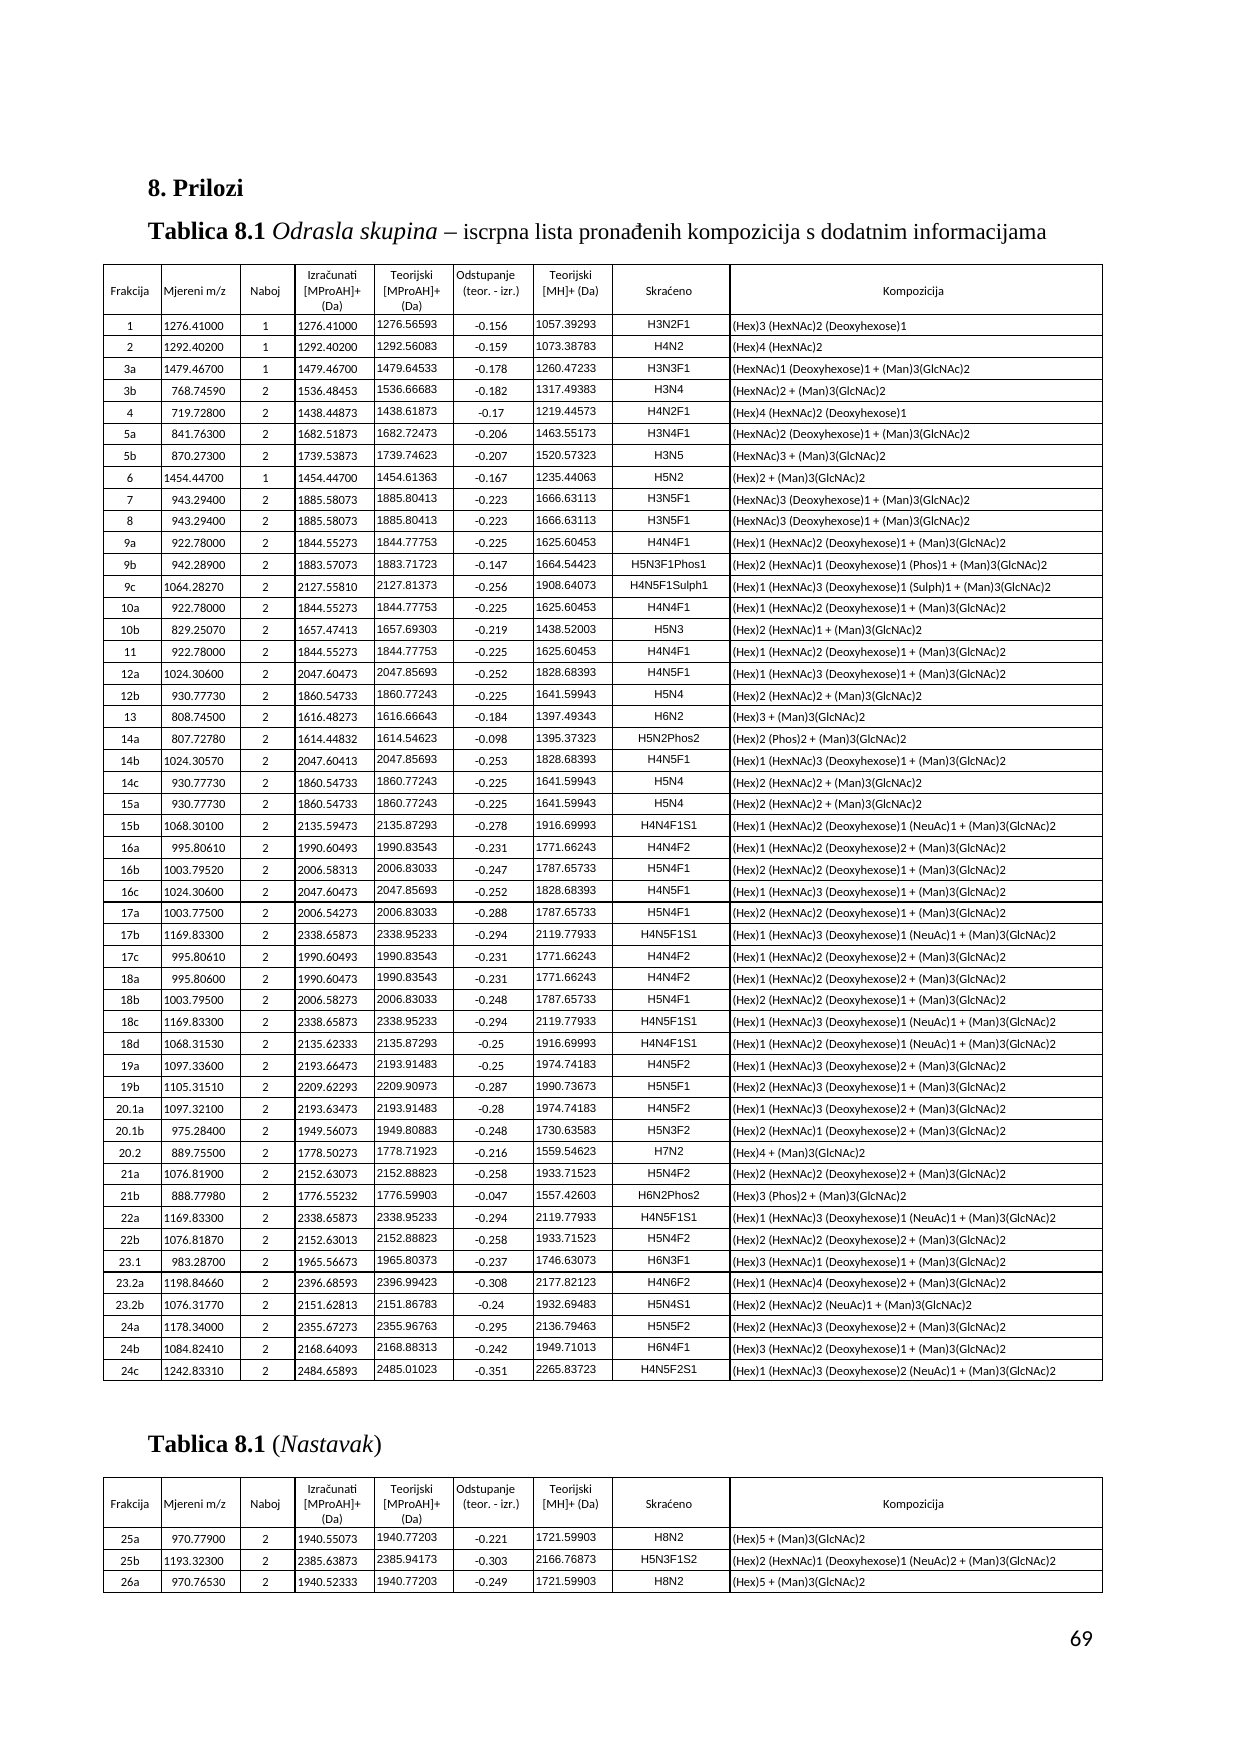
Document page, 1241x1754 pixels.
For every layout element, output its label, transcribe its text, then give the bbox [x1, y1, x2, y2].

table_cell 2 [241, 750, 294, 771]
table_cell 2 [241, 968, 294, 988]
table_cell (Hex)1 (HexNAc)2 (Deoxyhexose)1 + (Man)3(GlcNAc)2 [731, 598, 1102, 618]
table_cell 1276.56593 [375, 315, 453, 335]
table_cell 1860.54733 [296, 794, 374, 814]
table_cell 719.72800 [162, 402, 240, 422]
table_cell 1003.79520 [162, 859, 240, 879]
table_cell 2 [241, 1164, 294, 1184]
table_cell 1178.34000 [162, 1316, 240, 1337]
table_cell H5N3F2 [613, 1120, 729, 1141]
table_cell 22a [104, 1207, 161, 1228]
table_cell 14c [104, 772, 161, 792]
table_cell 1990.83543 [375, 837, 453, 858]
table_cell -0.258 [454, 1229, 533, 1250]
table_cell 10a [104, 598, 161, 618]
table_cell 1219.44573 [534, 402, 612, 422]
table_cell 2485.01023 [375, 1360, 453, 1380]
table_cell -0.147 [454, 554, 533, 575]
table_cell 2 [241, 619, 294, 640]
table_cell (Hex)4 + (Man)3(GlcNAc)2 [731, 1142, 1102, 1163]
table_cell 21a [104, 1164, 161, 1184]
table_cell 1105.31510 [162, 1077, 240, 1097]
table_cell 2 [241, 706, 294, 727]
table_cell -0.231 [454, 837, 533, 858]
table_cell -0.184 [454, 706, 533, 727]
table_cell 2338.95233 [375, 1207, 453, 1228]
table_cell 2484.65893 [296, 1360, 374, 1380]
table_cell 16a [104, 837, 161, 858]
table_cell -0.278 [454, 815, 533, 836]
table_header Teorijski [MH]+ (Da) [534, 265, 612, 313]
table_cell H3N4F1 [613, 424, 729, 444]
table_cell 768.74590 [162, 380, 240, 401]
table_cell 1949.80883 [375, 1120, 453, 1141]
table_cell 2 [241, 1338, 294, 1358]
table_cell 1787.65733 [534, 903, 612, 923]
table_cell (Hex)2 (HexNAc)3 (Deoxyhexose)2 + (Man)3(GlcNAc)2 [731, 1316, 1102, 1337]
table_cell 829.25070 [162, 619, 240, 640]
table_cell 2 [241, 402, 294, 422]
table_cell H4N5F1Sulph1 [613, 576, 729, 597]
table_cell 2 [241, 1120, 294, 1141]
table_cell H5N2 [613, 467, 729, 488]
table_cell -0.256 [454, 576, 533, 597]
table_cell H4N5F1S1 [613, 1207, 729, 1228]
table_cell 2193.66473 [296, 1055, 374, 1076]
table_cell 18d [104, 1033, 161, 1054]
table_cell -0.231 [454, 968, 533, 988]
table_cell (Hex)1 (HexNAc)2 (Deoxyhexose)2 + (Man)3(GlcNAc)2 [731, 968, 1102, 988]
table_cell -0.288 [454, 903, 533, 923]
table_cell 20.1b [104, 1120, 161, 1141]
table_cell H4N5F2 [613, 1055, 729, 1076]
table_cell 3b [104, 380, 161, 401]
table_cell 1885.58073 [296, 511, 374, 531]
table_cell 2006.58273 [296, 990, 374, 1010]
table_cell H4N5F2 [613, 1098, 729, 1119]
table_cell 9b [104, 554, 161, 575]
table_cell (Hex)1 (HexNAc)3 (Deoxyhexose)2 (NeuAc)1 + (Man)3(GlcNAc)2 [731, 1360, 1102, 1380]
table_cell 8 [104, 511, 161, 531]
table_cell (Hex)2 (HexNAc)2 (Deoxyhexose)1 + (Man)3(GlcNAc)2 [731, 859, 1102, 879]
table_cell 2193.63473 [296, 1098, 374, 1119]
table_cell 1076.81870 [162, 1229, 240, 1250]
table_cell H4N4F2 [613, 968, 729, 988]
table_cell (Hex)2 (HexNAc)2 (Deoxyhexose)1 + (Man)3(GlcNAc)2 [731, 903, 1102, 923]
table_cell (Hex)3 (HexNAc)1 (Deoxyhexose)1 + (Man)3(GlcNAc)2 [731, 1251, 1102, 1271]
table_cell 2 [241, 489, 294, 509]
table_cell 1454.61363 [375, 467, 453, 488]
table_cell (Hex)2 (HexNAc)2 (NeuAc)1 + (Man)3(GlcNAc)2 [731, 1294, 1102, 1315]
table_cell 1317.49383 [534, 380, 612, 401]
text Tablica 8.1 (Nastavak) [148, 1429, 1093, 1458]
table_cell -0.216 [454, 1142, 533, 1163]
table_cell 2135.87293 [375, 815, 453, 836]
table_cell 19b [104, 1077, 161, 1097]
table_cell 995.80610 [162, 946, 240, 967]
table_cell -0.167 [454, 467, 533, 488]
table_cell 1463.55173 [534, 424, 612, 444]
table_cell 2 [104, 336, 161, 357]
table_cell 1641.59943 [534, 685, 612, 705]
table_cell 1003.77500 [162, 903, 240, 923]
table_cell 1771.66243 [534, 837, 612, 858]
table_cell (Hex)3 (HexNAc)2 (Deoxyhexose)1 [731, 315, 1102, 335]
table_cell 22b [104, 1229, 161, 1250]
table_cell (Hex)4 (HexNAc)2 (Deoxyhexose)1 [731, 402, 1102, 422]
table_cell (Hex)2 (HexNAc)2 (Deoxyhexose)1 + (Man)3(GlcNAc)2 [731, 990, 1102, 1010]
table_cell 26a [104, 1571, 161, 1592]
table_cell -0.17 [454, 402, 533, 422]
table_cell 1965.80373 [375, 1251, 453, 1271]
table_cell (Hex)1 (HexNAc)3 (Deoxyhexose)1 (Sulph)1 + (Man)3(GlcNAc)2 [731, 576, 1102, 597]
table_cell 1641.59943 [534, 772, 612, 792]
table_cell -0.252 [454, 663, 533, 684]
table_cell -0.24 [454, 1294, 533, 1315]
table_cell -0.223 [454, 489, 533, 509]
table_cell (Hex)2 (HexNAc)1 (Deoxyhexose)1 (NeuAc)2 + (Man)3(GlcNAc)2 [731, 1550, 1102, 1570]
table_cell 1664.54423 [534, 554, 612, 575]
table_cell (Hex)2 (HexNAc)2 + (Man)3(GlcNAc)2 [731, 685, 1102, 705]
table_cell 1625.60453 [534, 532, 612, 553]
table_cell (Hex)2 (HexNAc)2 (Deoxyhexose)2 + (Man)3(GlcNAc)2 [731, 1229, 1102, 1250]
table_cell H5N4 [613, 794, 729, 814]
table_header Izračunati [MProAH]+ (Da) [296, 1478, 374, 1527]
table_cell 2193.91483 [375, 1098, 453, 1119]
table_cell 2006.54273 [296, 903, 374, 923]
table_cell 1739.53873 [296, 445, 374, 466]
table_cell 1625.60453 [534, 598, 612, 618]
table_cell 1657.47413 [296, 619, 374, 640]
table_cell 995.80610 [162, 837, 240, 858]
table_cell 19a [104, 1055, 161, 1076]
table_cell 14a [104, 728, 161, 749]
table_cell 1883.71723 [375, 554, 453, 575]
table_cell -0.159 [454, 336, 533, 357]
table_cell 2 [241, 815, 294, 836]
table_cell H4N5F2S1 [613, 1360, 729, 1380]
table_cell 930.77730 [162, 685, 240, 705]
subtitle 8. Prilozi [148, 173, 1093, 201]
table_cell (Hex)1 (HexNAc)3 (Deoxyhexose)1 (NeuAc)1 + (Man)3(GlcNAc)2 [731, 1207, 1102, 1228]
table_cell 1641.59943 [534, 794, 612, 814]
table_cell 2396.99423 [375, 1273, 453, 1293]
table_cell 1860.77243 [375, 794, 453, 814]
table_cell 2209.90973 [375, 1077, 453, 1097]
table_cell 2006.83033 [375, 859, 453, 879]
table_cell (Hex)1 (HexNAc)2 (Deoxyhexose)2 + (Man)3(GlcNAc)2 [731, 837, 1102, 858]
table_cell 2 [241, 1098, 294, 1119]
table_cell -0.248 [454, 990, 533, 1010]
table_cell H5N4F1 [613, 990, 729, 1010]
table_header Skraćeno [613, 1478, 729, 1527]
table_cell 2 [241, 1207, 294, 1228]
table_header Mjereni m/z [162, 265, 240, 313]
table_cell H5N4F1 [613, 903, 729, 923]
table_cell 1778.71923 [375, 1142, 453, 1163]
table_cell 1 [241, 336, 294, 357]
table_cell H4N4F1S1 [613, 815, 729, 836]
table_cell H5N4 [613, 772, 729, 792]
table_cell 23.2a [104, 1273, 161, 1293]
table_cell 1536.48453 [296, 380, 374, 401]
table_cell 2047.85693 [375, 881, 453, 901]
table_cell H4N4F2 [613, 837, 729, 858]
table_cell 1940.77203 [375, 1528, 453, 1549]
table_cell 4 [104, 402, 161, 422]
table_cell 1064.28270 [162, 576, 240, 597]
table_header Odstupanje (teor. - izr.) [454, 265, 533, 313]
table_cell 970.77900 [162, 1528, 240, 1549]
table_cell (Hex)1 (HexNAc)2 (Deoxyhexose)1 + (Man)3(GlcNAc)2 [731, 532, 1102, 553]
table_cell 1778.50273 [296, 1142, 374, 1163]
table_cell 2151.86783 [375, 1294, 453, 1315]
table_cell H3N3F1 [613, 358, 729, 379]
table_cell (Hex)1 (HexNAc)3 (Deoxyhexose)1 (NeuAc)1 + (Man)3(GlcNAc)2 [731, 924, 1102, 945]
table_cell 1776.55232 [296, 1185, 374, 1206]
table_cell 15b [104, 815, 161, 836]
table_cell 1916.69993 [534, 1033, 612, 1054]
table_cell 2 [241, 1055, 294, 1076]
table_cell 1260.47233 [534, 358, 612, 379]
table_cell 1616.66643 [375, 706, 453, 727]
table_cell -0.25 [454, 1055, 533, 1076]
table_cell 2 [241, 837, 294, 858]
table_cell 2 [241, 1185, 294, 1206]
table_header Kompozicija [731, 1478, 1102, 1527]
table_cell H5N2Phos2 [613, 728, 729, 749]
table_cell 1024.30600 [162, 663, 240, 684]
table_cell (Hex)2 (HexNAc)1 + (Man)3(GlcNAc)2 [731, 619, 1102, 640]
table_cell 1242.83310 [162, 1360, 240, 1380]
table_cell 1730.63583 [534, 1120, 612, 1141]
table_cell 23.1 [104, 1251, 161, 1271]
table_header Naboj [241, 1478, 294, 1527]
table_cell 1454.44700 [296, 467, 374, 488]
table_cell (Hex)1 (HexNAc)2 (Deoxyhexose)1 (NeuAc)1 + (Man)3(GlcNAc)2 [731, 815, 1102, 836]
table_cell H4N5F1 [613, 750, 729, 771]
table_cell 2355.96763 [375, 1316, 453, 1337]
table_cell H5N4S1 [613, 1294, 729, 1315]
table_cell 2119.77933 [534, 1207, 612, 1228]
table_cell H8N2 [613, 1571, 729, 1592]
table_cell 2338.65873 [296, 924, 374, 945]
table_cell -0.225 [454, 794, 533, 814]
table_cell 1068.30100 [162, 815, 240, 836]
table_cell 2 [241, 1360, 294, 1380]
table_cell 1682.51873 [296, 424, 374, 444]
table_cell 1721.59903 [534, 1528, 612, 1549]
table_cell 1 [104, 315, 161, 335]
table_cell 2 [241, 924, 294, 945]
table_cell 1990.60493 [296, 946, 374, 967]
table_cell 2151.62813 [296, 1294, 374, 1315]
table_cell (HexNAc)2 + (Man)3(GlcNAc)2 [731, 380, 1102, 401]
table_cell 18a [104, 968, 161, 988]
table_cell -0.258 [454, 1164, 533, 1184]
table_cell 2 [241, 554, 294, 575]
table_cell -0.225 [454, 598, 533, 618]
table_cell 1520.57323 [534, 445, 612, 466]
table_cell 1860.54733 [296, 685, 374, 705]
table_cell (Hex)2 (HexNAc)2 (Deoxyhexose)2 + (Man)3(GlcNAc)2 [731, 1164, 1102, 1184]
table_cell -0.248 [454, 1120, 533, 1141]
table_cell 1454.44700 [162, 467, 240, 488]
table_cell (Hex)3 (HexNAc)2 (Deoxyhexose)1 + (Man)3(GlcNAc)2 [731, 1338, 1102, 1358]
table_cell 2 [241, 1528, 294, 1549]
table_cell 1860.77243 [375, 772, 453, 792]
table_cell 2 [241, 1294, 294, 1315]
table_cell 5a [104, 424, 161, 444]
table_header Frakcija [104, 265, 161, 313]
table_cell -0.253 [454, 750, 533, 771]
table_cell -0.252 [454, 881, 533, 901]
table_cell H5N3 [613, 619, 729, 640]
table_cell 1885.80413 [375, 511, 453, 531]
table_cell 2152.88823 [375, 1229, 453, 1250]
table_cell (Hex)1 (HexNAc)3 (Deoxyhexose)1 + (Man)3(GlcNAc)2 [731, 750, 1102, 771]
table_cell 2047.85693 [375, 750, 453, 771]
table_cell 2385.94173 [375, 1550, 453, 1570]
table_cell -0.287 [454, 1077, 533, 1097]
table_cell 1024.30600 [162, 881, 240, 901]
table_cell -0.247 [454, 859, 533, 879]
table_cell -0.303 [454, 1550, 533, 1570]
table_cell 1198.84660 [162, 1273, 240, 1293]
table_cell 1169.83300 [162, 1207, 240, 1228]
table_cell 2135.62333 [296, 1033, 374, 1054]
table_cell (Hex)3 + (Man)3(GlcNAc)2 [731, 706, 1102, 727]
table_cell H4N5F1S1 [613, 1011, 729, 1032]
table_cell 1193.32300 [162, 1550, 240, 1570]
table_cell -0.098 [454, 728, 533, 749]
table_cell 1479.46700 [162, 358, 240, 379]
table_cell -0.221 [454, 1528, 533, 1549]
table_cell 1721.59903 [534, 1571, 612, 1592]
table_cell 1974.74183 [534, 1098, 612, 1119]
table_cell -0.223 [454, 511, 533, 531]
table_cell 24c [104, 1360, 161, 1380]
table_cell 1479.46700 [296, 358, 374, 379]
table_cell H5N4 [613, 685, 729, 705]
table_cell 1068.31530 [162, 1033, 240, 1054]
table_cell 1990.60493 [296, 837, 374, 858]
table_cell 1940.52333 [296, 1571, 374, 1592]
table_cell 2047.60473 [296, 663, 374, 684]
table_cell H4N4F1 [613, 532, 729, 553]
table_cell 18b [104, 990, 161, 1010]
table_cell 1666.63113 [534, 511, 612, 531]
table_cell H5N4F2 [613, 1229, 729, 1250]
table_cell 2 [241, 641, 294, 662]
table_cell 2 [241, 772, 294, 792]
table_cell 2338.95233 [375, 924, 453, 945]
table_cell 1844.77753 [375, 641, 453, 662]
table_cell 12b [104, 685, 161, 705]
table_cell 1908.64073 [534, 576, 612, 597]
table_cell 2047.85693 [375, 663, 453, 684]
table_cell 1682.72473 [375, 424, 453, 444]
table_cell -0.294 [454, 1207, 533, 1228]
table_cell 1616.48273 [296, 706, 374, 727]
table_cell (Hex)1 (HexNAc)3 (Deoxyhexose)2 + (Man)3(GlcNAc)2 [731, 1055, 1102, 1076]
table_cell 1614.44832 [296, 728, 374, 749]
table_cell (Hex)1 (HexNAc)3 (Deoxyhexose)1 + (Man)3(GlcNAc)2 [731, 663, 1102, 684]
table_cell 1933.71523 [534, 1229, 612, 1250]
table_cell 1169.83300 [162, 1011, 240, 1032]
table_cell 1438.44873 [296, 402, 374, 422]
table_cell -0.295 [454, 1316, 533, 1337]
table_cell (Hex)1 (HexNAc)2 (Deoxyhexose)1 (NeuAc)1 + (Man)3(GlcNAc)2 [731, 1033, 1102, 1054]
table_cell (Hex)1 (HexNAc)3 (Deoxyhexose)1 (NeuAc)1 + (Man)3(GlcNAc)2 [731, 1011, 1102, 1032]
table_cell 2006.83033 [375, 990, 453, 1010]
table_cell 1771.66243 [534, 946, 612, 967]
table_cell H5N4F1 [613, 859, 729, 879]
table_cell 2355.67273 [296, 1316, 374, 1337]
table_cell H6N4F1 [613, 1338, 729, 1358]
table_cell H4N5F1 [613, 663, 729, 684]
table_header Skraćeno [613, 265, 729, 313]
table_cell 1276.41000 [162, 315, 240, 335]
table_cell H3N5 [613, 445, 729, 466]
table_cell 2385.63873 [296, 1550, 374, 1570]
table_cell 2 [241, 511, 294, 531]
table_cell H3N4 [613, 380, 729, 401]
table_cell 1276.41000 [296, 315, 374, 335]
table_cell 1438.61873 [375, 402, 453, 422]
table_cell H4N4F2 [613, 946, 729, 967]
table_cell 2 [241, 576, 294, 597]
table_cell H4N4F1 [613, 641, 729, 662]
table_cell 2 [241, 881, 294, 901]
table_cell 1076.81900 [162, 1164, 240, 1184]
table_cell 1949.71013 [534, 1338, 612, 1358]
table_cell 1787.65733 [534, 859, 612, 879]
table_header Kompozicija [731, 265, 1102, 313]
table_cell 2 [241, 1550, 294, 1570]
table_cell 1084.82410 [162, 1338, 240, 1358]
text Tablica 8.1 Odrasla skupina – iscrpna lista pronađenih kompozicija s dodatnim informacijama [148, 216, 1093, 244]
table_cell 18c [104, 1011, 161, 1032]
table_cell H4N6F2 [613, 1273, 729, 1293]
table_cell 1292.40200 [296, 336, 374, 357]
table_cell 1 [241, 467, 294, 488]
table_cell 2 [241, 598, 294, 618]
table_cell 2135.59473 [296, 815, 374, 836]
table_cell -0.294 [454, 1011, 533, 1032]
table_cell 1438.52003 [534, 619, 612, 640]
table_cell 2 [241, 1011, 294, 1032]
table_cell 1076.31770 [162, 1294, 240, 1315]
table_cell 930.77730 [162, 772, 240, 792]
table_cell (Hex)1 (HexNAc)4 (Deoxyhexose)2 + (Man)3(GlcNAc)2 [731, 1273, 1102, 1293]
table_cell 2 [241, 1251, 294, 1271]
table_cell (Hex)1 (HexNAc)2 (Deoxyhexose)1 + (Man)3(GlcNAc)2 [731, 641, 1102, 662]
table_cell 1003.79500 [162, 990, 240, 1010]
table_cell -0.225 [454, 641, 533, 662]
table_cell 1844.55273 [296, 598, 374, 618]
table_cell 1 [241, 315, 294, 335]
table_cell 2168.88313 [375, 1338, 453, 1358]
table_cell 1974.74183 [534, 1055, 612, 1076]
table_cell 1771.66243 [534, 968, 612, 988]
table_cell 5b [104, 445, 161, 466]
table_cell -0.28 [454, 1098, 533, 1119]
table_cell 2006.83033 [375, 903, 453, 923]
table_cell 1666.63113 [534, 489, 612, 509]
table_cell 6 [104, 467, 161, 488]
table_cell 870.27300 [162, 445, 240, 466]
table_cell 2 [241, 990, 294, 1010]
table_cell 1916.69993 [534, 815, 612, 836]
table_cell (Hex)2 (HexNAc)3 (Deoxyhexose)1 + (Man)3(GlcNAc)2 [731, 1077, 1102, 1097]
table_cell 14b [104, 750, 161, 771]
table_cell 889.75500 [162, 1142, 240, 1163]
table_cell 2166.76873 [534, 1550, 612, 1570]
table_cell 888.77980 [162, 1185, 240, 1206]
table_cell 2265.83723 [534, 1360, 612, 1380]
table_cell -0.237 [454, 1251, 533, 1271]
table_cell 25a [104, 1528, 161, 1549]
table_cell 2338.65873 [296, 1011, 374, 1032]
table_cell (HexNAc)2 (Deoxyhexose)1 + (Man)3(GlcNAc)2 [731, 424, 1102, 444]
table_cell 2127.55810 [296, 576, 374, 597]
table_cell 2119.77933 [534, 924, 612, 945]
table_cell (Hex)2 (HexNAc)2 + (Man)3(GlcNAc)2 [731, 794, 1102, 814]
table_cell 1990.60473 [296, 968, 374, 988]
table_cell 17c [104, 946, 161, 967]
table_cell 995.80600 [162, 968, 240, 988]
table_cell 808.74500 [162, 706, 240, 727]
table_cell 1860.77243 [375, 685, 453, 705]
table_cell 1965.56673 [296, 1251, 374, 1271]
table_header Mjereni m/z [162, 1478, 240, 1527]
table_cell 2 [241, 685, 294, 705]
table_cell (Hex)1 (HexNAc)3 (Deoxyhexose)2 + (Man)3(GlcNAc)2 [731, 1098, 1102, 1119]
table_cell 12a [104, 663, 161, 684]
table_cell 1739.74623 [375, 445, 453, 466]
table_cell 1940.77203 [375, 1571, 453, 1592]
table_cell 2 [241, 1229, 294, 1250]
table_cell 1057.39293 [534, 315, 612, 335]
table_cell H4N5F1S1 [613, 924, 729, 945]
table_cell -0.25 [454, 1033, 533, 1054]
table_cell 24a [104, 1316, 161, 1337]
table_cell 17b [104, 924, 161, 945]
table_cell 1614.54623 [375, 728, 453, 749]
table_cell 1828.68393 [534, 663, 612, 684]
table_cell 20.2 [104, 1142, 161, 1163]
table_cell (HexNAc)3 (Deoxyhexose)1 + (Man)3(GlcNAc)2 [731, 511, 1102, 531]
table_cell 15a [104, 794, 161, 814]
table_cell H5N4F2 [613, 1164, 729, 1184]
table_cell H3N5F1 [613, 489, 729, 509]
table_cell 2 [241, 1033, 294, 1054]
table_cell 943.29400 [162, 511, 240, 531]
table_cell H8N2 [613, 1528, 729, 1549]
table_cell 10b [104, 619, 161, 640]
table_cell 1860.54733 [296, 772, 374, 792]
table_cell -0.182 [454, 380, 533, 401]
table_cell 1395.37323 [534, 728, 612, 749]
table_cell (Hex)2 (Phos)2 + (Man)3(GlcNAc)2 [731, 728, 1102, 749]
table_cell 25b [104, 1550, 161, 1570]
table_cell 13 [104, 706, 161, 727]
table_cell 16c [104, 881, 161, 901]
table_cell (Hex)1 (HexNAc)2 (Deoxyhexose)2 + (Man)3(GlcNAc)2 [731, 946, 1102, 967]
table_cell H4N5F1 [613, 881, 729, 901]
table_header Odstupanje (teor. - izr.) [454, 1478, 533, 1527]
table_cell H5N5F1 [613, 1077, 729, 1097]
table_cell 2 [241, 1142, 294, 1163]
table_cell 1292.56083 [375, 336, 453, 357]
table_cell 2338.95233 [375, 1011, 453, 1032]
table_cell 2 [241, 532, 294, 553]
table_cell 1787.65733 [534, 990, 612, 1010]
table_cell H4N4F1 [613, 598, 729, 618]
table_cell 1746.63073 [534, 1251, 612, 1271]
table_cell H3N2F1 [613, 315, 729, 335]
table_cell -0.225 [454, 685, 533, 705]
table_cell 1885.58073 [296, 489, 374, 509]
table_cell 2 [241, 1077, 294, 1097]
table_cell 2047.60413 [296, 750, 374, 771]
table_header Naboj [241, 265, 294, 313]
table_cell 1559.54623 [534, 1142, 612, 1163]
table_cell H6N2 [613, 706, 729, 727]
table_cell -0.206 [454, 424, 533, 444]
table_cell 983.28700 [162, 1251, 240, 1271]
table_cell -0.308 [454, 1273, 533, 1293]
table_cell 1883.57073 [296, 554, 374, 575]
table_cell 1625.60453 [534, 641, 612, 662]
table_cell (HexNAc)3 + (Man)3(GlcNAc)2 [731, 445, 1102, 466]
table_cell -0.225 [454, 772, 533, 792]
table_cell H4N2F1 [613, 402, 729, 422]
table_cell H5N3F1Phos1 [613, 554, 729, 575]
table_cell (Hex)4 (HexNAc)2 [731, 336, 1102, 357]
table_cell 2047.60473 [296, 881, 374, 901]
table_cell 922.78000 [162, 532, 240, 553]
table_cell 1990.83543 [375, 968, 453, 988]
table_cell 2338.65873 [296, 1207, 374, 1228]
table_cell (Hex)3 (Phos)2 + (Man)3(GlcNAc)2 [731, 1185, 1102, 1206]
table_cell 20.1a [104, 1098, 161, 1119]
table_cell 970.76530 [162, 1571, 240, 1592]
table_cell 1169.83300 [162, 924, 240, 945]
table_cell 1949.56073 [296, 1120, 374, 1141]
table_cell -0.294 [454, 924, 533, 945]
table_cell 1097.32100 [162, 1098, 240, 1119]
table_cell 2152.63013 [296, 1229, 374, 1250]
table_cell 23.2b [104, 1294, 161, 1315]
table_cell (HexNAc)3 (Deoxyhexose)1 + (Man)3(GlcNAc)2 [731, 489, 1102, 509]
table_cell 1844.55273 [296, 532, 374, 553]
table_cell (Hex)2 (HexNAc)1 (Deoxyhexose)1 (Phos)1 + (Man)3(GlcNAc)2 [731, 554, 1102, 575]
table_cell 2119.77933 [534, 1011, 612, 1032]
table_cell 3a [104, 358, 161, 379]
table_cell 2127.81373 [375, 576, 453, 597]
table_cell 1940.55073 [296, 1528, 374, 1549]
table_cell 2 [241, 663, 294, 684]
table_cell 16b [104, 859, 161, 879]
table_cell 922.78000 [162, 641, 240, 662]
table_cell 2396.68593 [296, 1273, 374, 1293]
table_cell 2209.62293 [296, 1077, 374, 1097]
table_header Teorijski [MH]+ (Da) [534, 1478, 612, 1527]
table_cell -0.351 [454, 1360, 533, 1380]
table_cell 1932.69483 [534, 1294, 612, 1315]
table_cell (HexNAc)1 (Deoxyhexose)1 + (Man)3(GlcNAc)2 [731, 358, 1102, 379]
table_cell 2 [241, 728, 294, 749]
table_cell 1024.30570 [162, 750, 240, 771]
table_cell 2 [241, 424, 294, 444]
table_cell 1479.64533 [375, 358, 453, 379]
table_cell 2006.58313 [296, 859, 374, 879]
table_cell 1844.77753 [375, 598, 453, 618]
table_cell 1885.80413 [375, 489, 453, 509]
table_cell 24b [104, 1338, 161, 1358]
table_cell 975.28400 [162, 1120, 240, 1141]
table_cell 2 [241, 1571, 294, 1592]
table_cell 1397.49343 [534, 706, 612, 727]
table_header Teorijski [MProAH]+ (Da) [375, 1478, 453, 1527]
table_cell (Hex)2 (HexNAc)1 (Deoxyhexose)2 + (Man)3(GlcNAc)2 [731, 1120, 1102, 1141]
table_cell 1657.69303 [375, 619, 453, 640]
table_cell 2152.63073 [296, 1164, 374, 1184]
table_header Izračunati [MProAH]+ (Da) [296, 265, 374, 313]
table_cell (Hex)2 (HexNAc)2 + (Man)3(GlcNAc)2 [731, 772, 1102, 792]
table_cell 1536.66683 [375, 380, 453, 401]
table_cell (Hex)1 (HexNAc)3 (Deoxyhexose)1 + (Man)3(GlcNAc)2 [731, 881, 1102, 901]
table_cell 1933.71523 [534, 1164, 612, 1184]
table_cell 17a [104, 903, 161, 923]
table_cell 2 [241, 445, 294, 466]
table_cell 1 [241, 358, 294, 379]
table_cell -0.047 [454, 1185, 533, 1206]
table_cell 9c [104, 576, 161, 597]
table_cell -0.207 [454, 445, 533, 466]
table_cell H6N3F1 [613, 1251, 729, 1271]
table_cell 2152.88823 [375, 1164, 453, 1184]
table_cell 930.77730 [162, 794, 240, 814]
table_cell 1776.59903 [375, 1185, 453, 1206]
table_cell 2 [241, 794, 294, 814]
table_cell 1828.68393 [534, 750, 612, 771]
table_cell 922.78000 [162, 598, 240, 618]
table_cell 2 [241, 859, 294, 879]
table_cell -0.219 [454, 619, 533, 640]
table_cell 2136.79463 [534, 1316, 612, 1337]
table_cell 841.76300 [162, 424, 240, 444]
table_cell (Hex)5 + (Man)3(GlcNAc)2 [731, 1528, 1102, 1549]
table_cell 807.72780 [162, 728, 240, 749]
table_cell 2168.64093 [296, 1338, 374, 1358]
table_cell 1990.83543 [375, 946, 453, 967]
table_cell (Hex)5 + (Man)3(GlcNAc)2 [731, 1571, 1102, 1592]
table_cell 2177.82123 [534, 1273, 612, 1293]
table_cell -0.242 [454, 1338, 533, 1358]
table_cell H5N5F2 [613, 1316, 729, 1337]
table_cell -0.156 [454, 315, 533, 335]
table_cell 1828.68393 [534, 881, 612, 901]
table_cell 1557.42603 [534, 1185, 612, 1206]
table_cell 2135.87293 [375, 1033, 453, 1054]
table_cell H4N2 [613, 336, 729, 357]
table_header Teorijski [MProAH]+ (Da) [375, 265, 453, 313]
table_cell 1844.55273 [296, 641, 374, 662]
table_cell 7 [104, 489, 161, 509]
table_cell 2 [241, 1273, 294, 1293]
table_cell 2 [241, 1316, 294, 1337]
table_cell 21b [104, 1185, 161, 1206]
table_cell -0.231 [454, 946, 533, 967]
table_cell 942.28900 [162, 554, 240, 575]
table_cell 11 [104, 641, 161, 662]
table_header Frakcija [104, 1478, 161, 1527]
table_cell H7N2 [613, 1142, 729, 1163]
table_cell 1990.73673 [534, 1077, 612, 1097]
table_cell 1235.44063 [534, 467, 612, 488]
table_cell H3N5F1 [613, 511, 729, 531]
table_cell H4N4F1S1 [613, 1033, 729, 1054]
table_cell 1097.33600 [162, 1055, 240, 1076]
table_cell 2 [241, 946, 294, 967]
table_cell -0.249 [454, 1571, 533, 1592]
table_cell 9a [104, 532, 161, 553]
table_cell H5N3F1S2 [613, 1550, 729, 1570]
table_cell 943.29400 [162, 489, 240, 509]
table_cell (Hex)2 + (Man)3(GlcNAc)2 [731, 467, 1102, 488]
table_cell 1292.40200 [162, 336, 240, 357]
table_cell 2193.91483 [375, 1055, 453, 1076]
table_cell 1073.38783 [534, 336, 612, 357]
table_cell H6N2Phos2 [613, 1185, 729, 1206]
table_cell 2 [241, 903, 294, 923]
table_cell 2 [241, 380, 294, 401]
table_cell 1844.77753 [375, 532, 453, 553]
table_cell -0.178 [454, 358, 533, 379]
table_cell -0.225 [454, 532, 533, 553]
